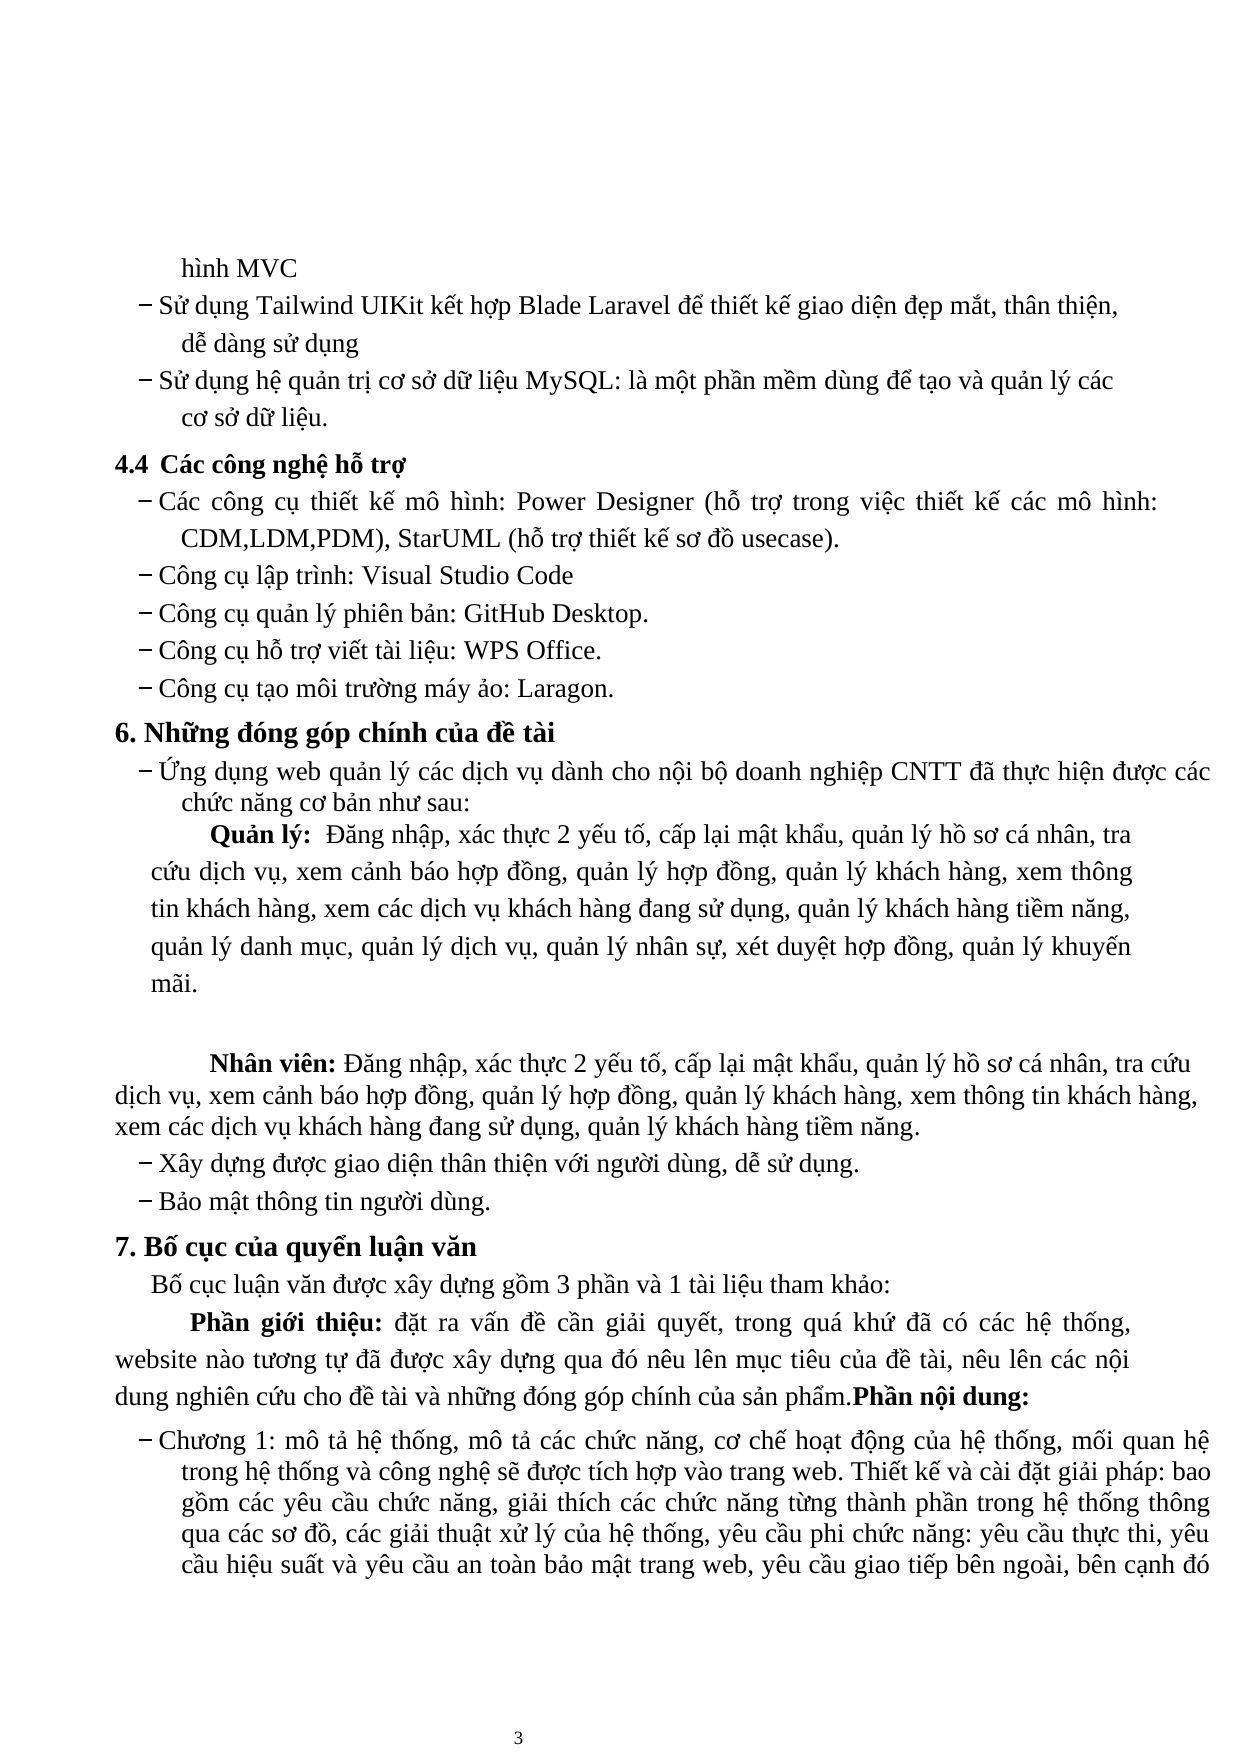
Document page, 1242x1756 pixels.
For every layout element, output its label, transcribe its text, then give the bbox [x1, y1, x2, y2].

text Phần giới thiệu: đặt ra vấn đề cần giải quyết, trong quá khứ đã có các hệ thống, website nào tương tự đã được xây dựng qua đó nêu lên mục tiêu của đề tài, nêu lên các nội dung nghiên cứu cho đề tài và những đóng góp chính của sản phẩm.Phần nội dung: [114, 1306, 1132, 1412]
subtitle Các công nghệ hỗ trợ [114, 448, 1212, 479]
list Nhân viên: Đăng nhập, xác thực 2 yếu tố, cấp lại mật khẩu, quản lý hồ sơ cá nhân, tra cứu dịch vụ, xem cảnh báo hợp đồng, quản lý hợp đồng, quản lý khách hàng, xem thông tin khách hàng, xem các dịch vụ khách hàng đang sử dụng, quản lý khách hàng tiềm năng. [114, 1048, 1212, 1141]
list Công cụ hỗ trợ viết tài liệu: WPS Office. [137, 634, 1212, 665]
list Ứng dụng web quản lý các dịch vụ dành cho nội bộ doanh nghiệp CNTT đã thực hiện được các chức năng cơ bản như sau: [137, 755, 1212, 818]
list Sử dụng Tailwind UIKit kết hợp Blade Laravel để thiết kế giao diện đẹp mắt, thân thiện, dễ dàng sử dụng [137, 289, 1132, 358]
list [137, 1424, 1212, 1580]
text Quản lý: Đăng nhập, xác thực 2 yếu tố, cấp lại mật khẩu, quản lý hồ sơ cá nhân, tra cứu dịch vụ, xem cảnh báo hợp đồng, quản lý hợp đồng, quản lý khách hàng, xem thông tin khách hàng, xem các dịch vụ khách hàng đang sử dụng, quản lý khách hàng tiềm năng, quản lý danh mục, quản lý dịch vụ, quản lý nhân sự, xét duyệt hợp đồng, quản lý khuyến mãi. [151, 818, 1132, 998]
list Các công cụ thiết kế mô hình: Power Designer (hỗ trợ trong việc thiết kế các mô hình: CDM,LDM,PDM), StarUML (hỗ trợ thiết kế sơ đồ usecase). [137, 485, 1160, 553]
list Công cụ lập trình: Visual Studio Code [137, 559, 1212, 590]
subtitle Bố cục của quyển luận văn [114, 1229, 1212, 1262]
list Sử dụng hệ quản trị cơ sở dữ liệu MySQL: là một phần mềm dùng để tạo và quản lý các cơ sở dữ liệu. [137, 364, 1132, 433]
text Bố cục luận văn được xây dựng gồm 3 phần và 1 tài liệu tham khảo: [151, 1269, 1212, 1300]
subtitle Những đóng góp chính của đề tài [114, 716, 1212, 749]
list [137, 252, 1132, 283]
list Bảo mật thông tin người dùng. [137, 1184, 1212, 1216]
list Công cụ quản lý phiên bản: GitHub Desktop. [137, 597, 1212, 628]
list Xây dựng được giao diện thân thiện với người dùng, dễ sử dụng. [137, 1147, 1212, 1178]
list Công cụ tạo môi trường máy ảo: Laragon. [137, 672, 1212, 703]
